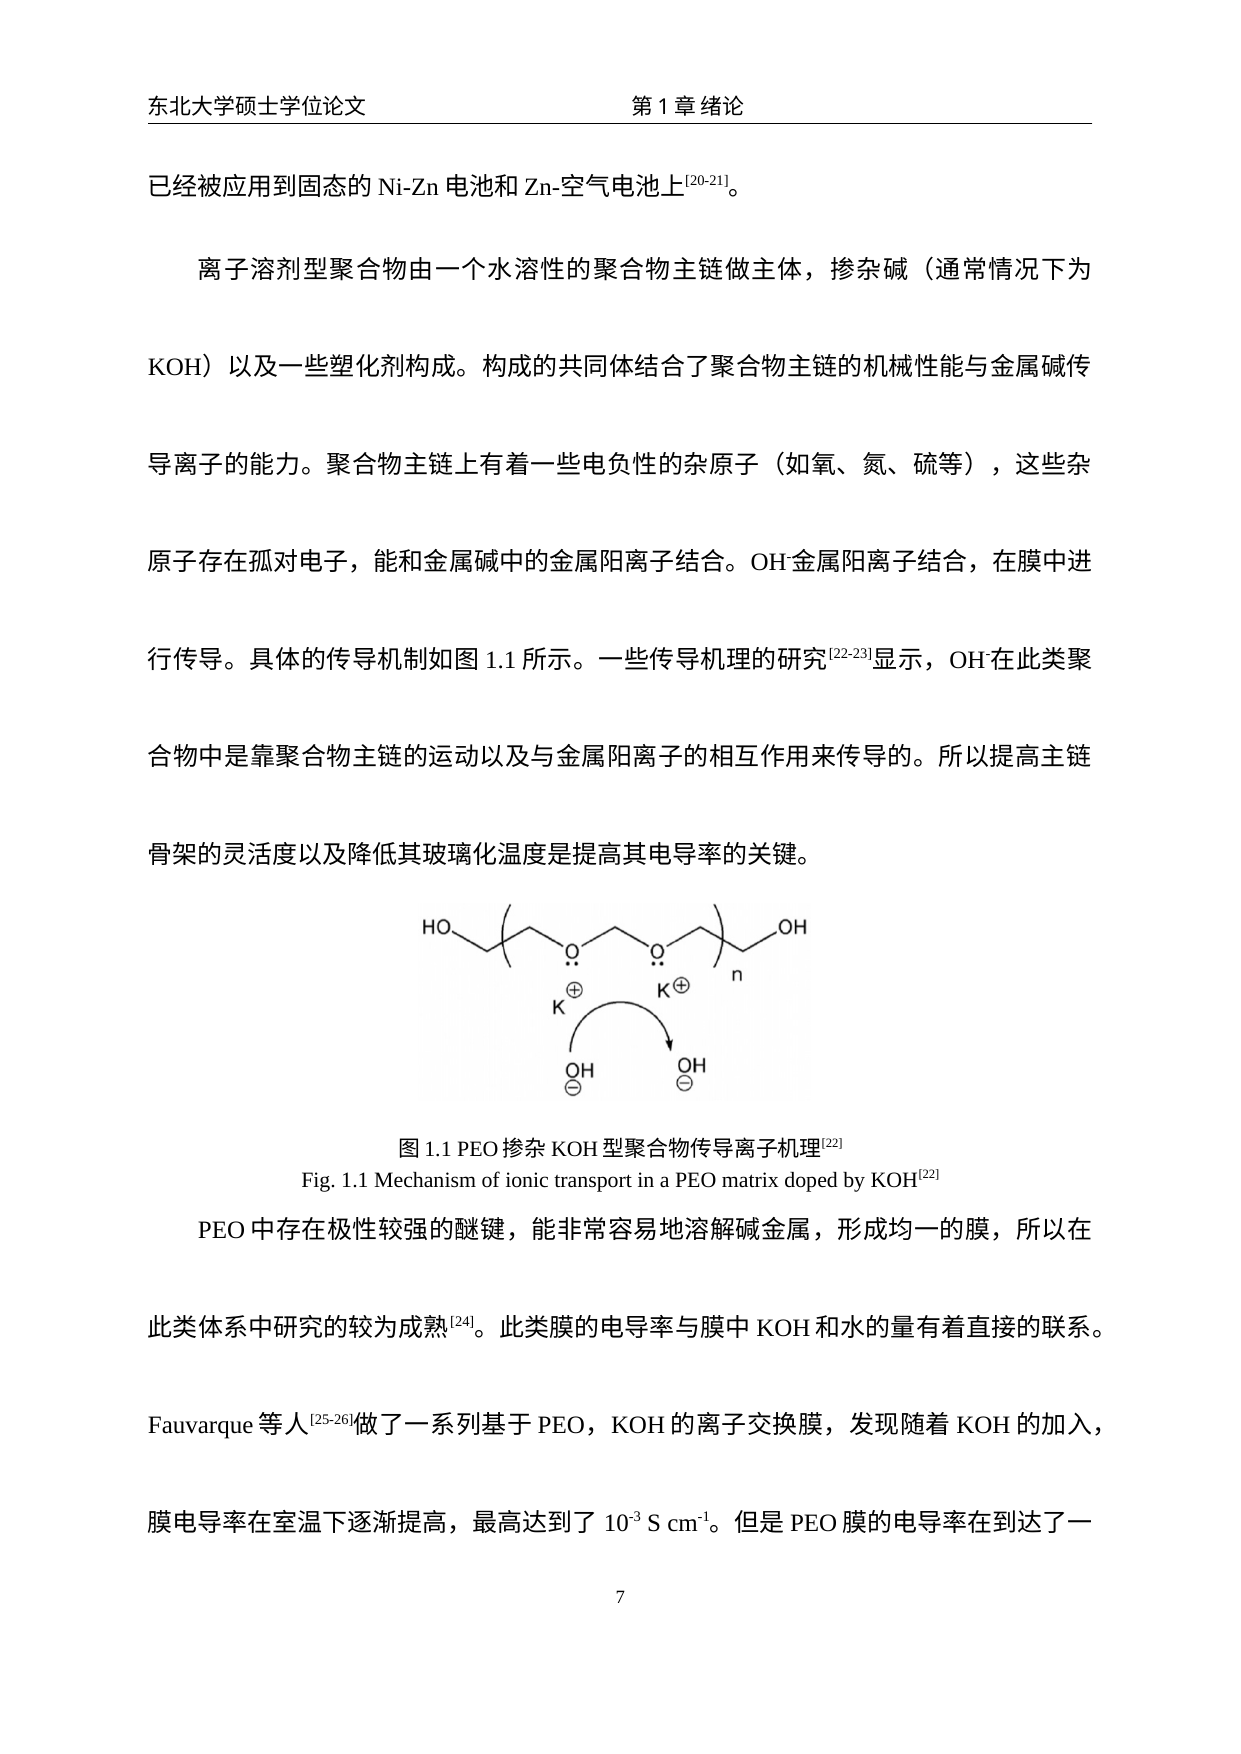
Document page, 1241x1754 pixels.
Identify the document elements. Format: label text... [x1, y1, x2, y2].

text 离子溶剂型聚合物由一个水溶性的聚合物主链做主体，掺杂碱（通常情况下为KOH）以及一些塑化剂构成。构成的共同体结合了聚合物主链的机械性能与金属碱传导离子的能力。聚合物主链上有着一些电负性的杂原子（如氧、氮、硫等），这些杂原子存在孤对电子，能和金属碱中的金属阳离子结合。OH-金属阳离子结合，在膜中进行传导。具体的传导机制如图1.1所示。一些传导机理的研究[22-23]显示，OH-在此类聚合物中是靠聚合物主链的运动以及与金属阳离子的相互作用来传导的。所以提高主链骨架的灵活度以及降低其玻璃化温度是提高其电导率的关键。 [148, 235, 1092, 885]
text 图1.1 PEO掺杂KOH型聚合物传导离子机理[22] [148, 1131, 1092, 1163]
picture [406, 903, 834, 1106]
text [148, 1196, 1092, 1553]
text Fig. 1.1 Mechanism of ionic transport in a PEO matrix doped by KOH[22] [148, 1163, 1092, 1196]
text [148, 152, 1092, 217]
